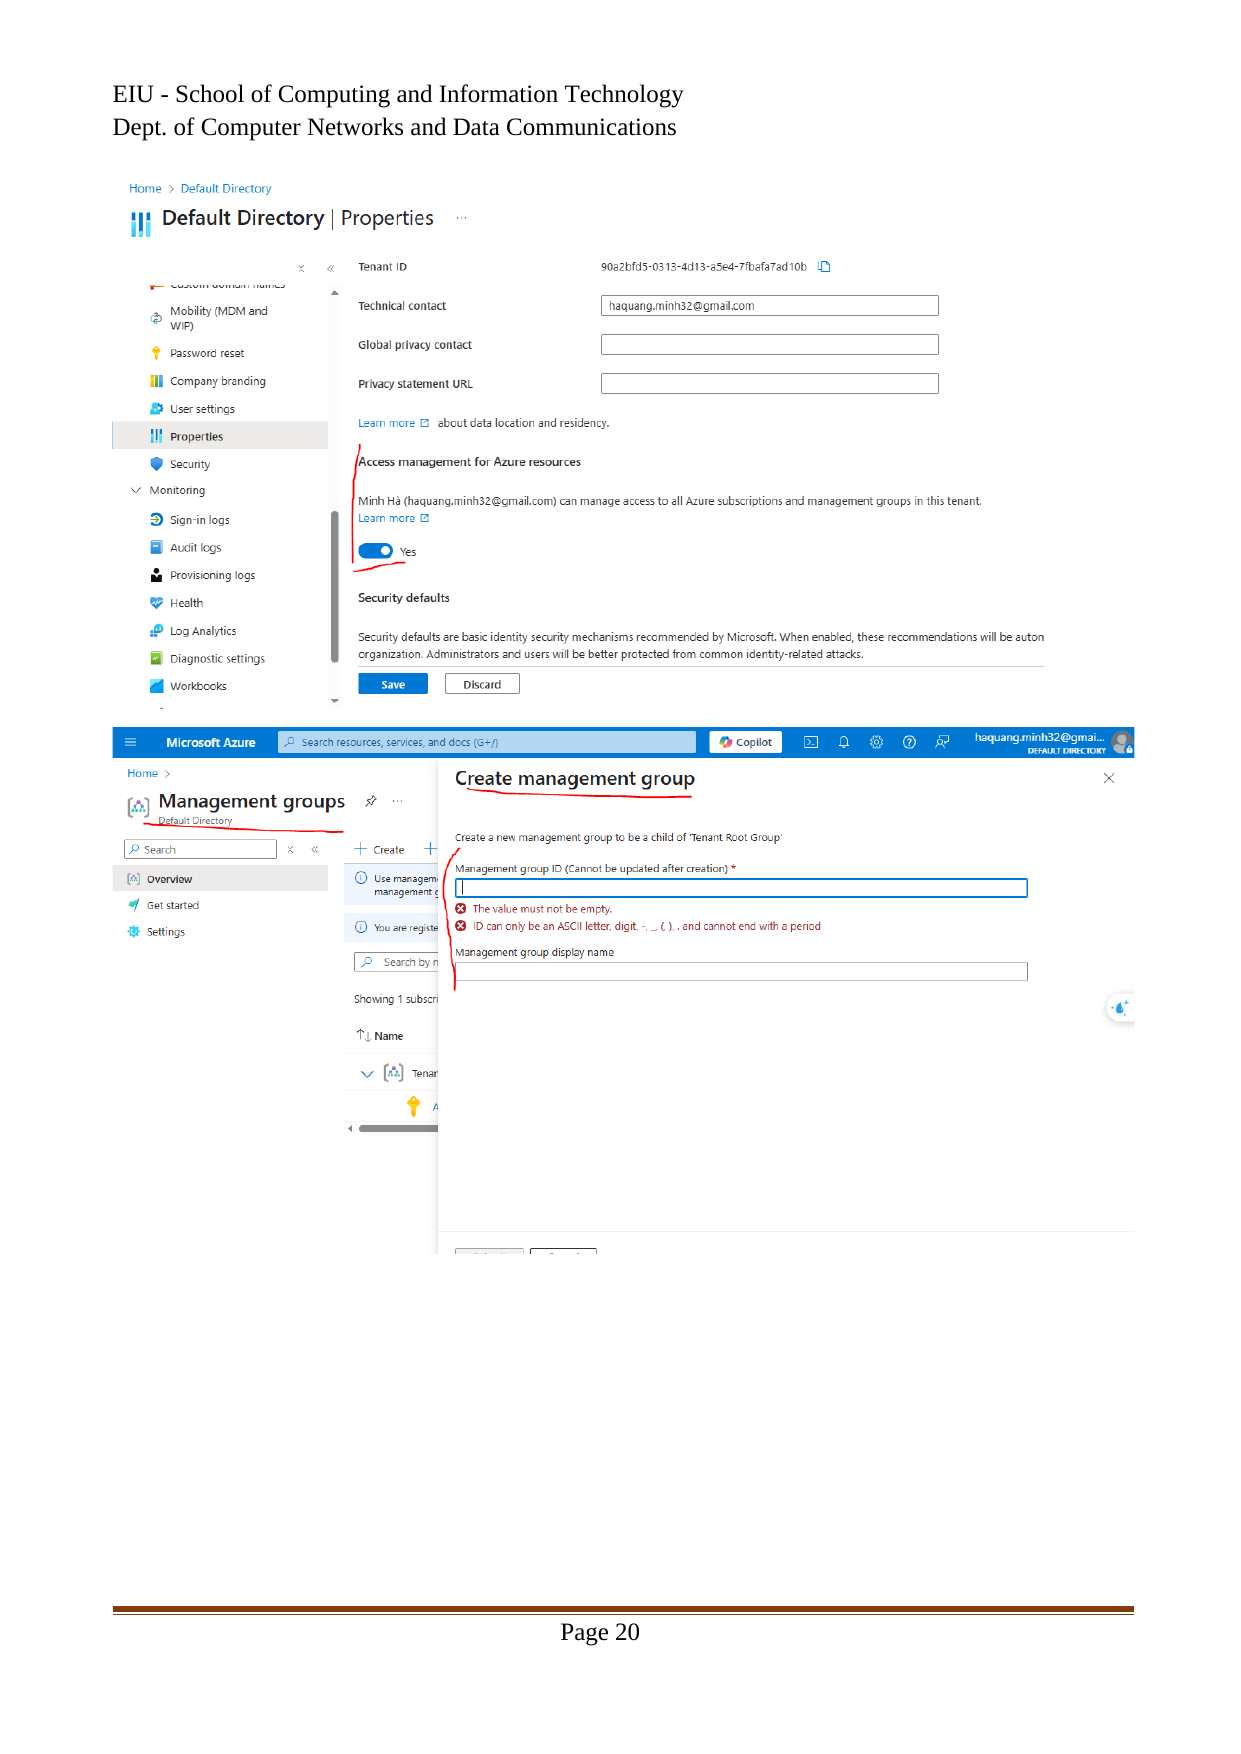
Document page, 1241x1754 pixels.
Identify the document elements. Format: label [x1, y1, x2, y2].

picture [112, 727, 1135, 1254]
picture [112, 173, 1044, 715]
